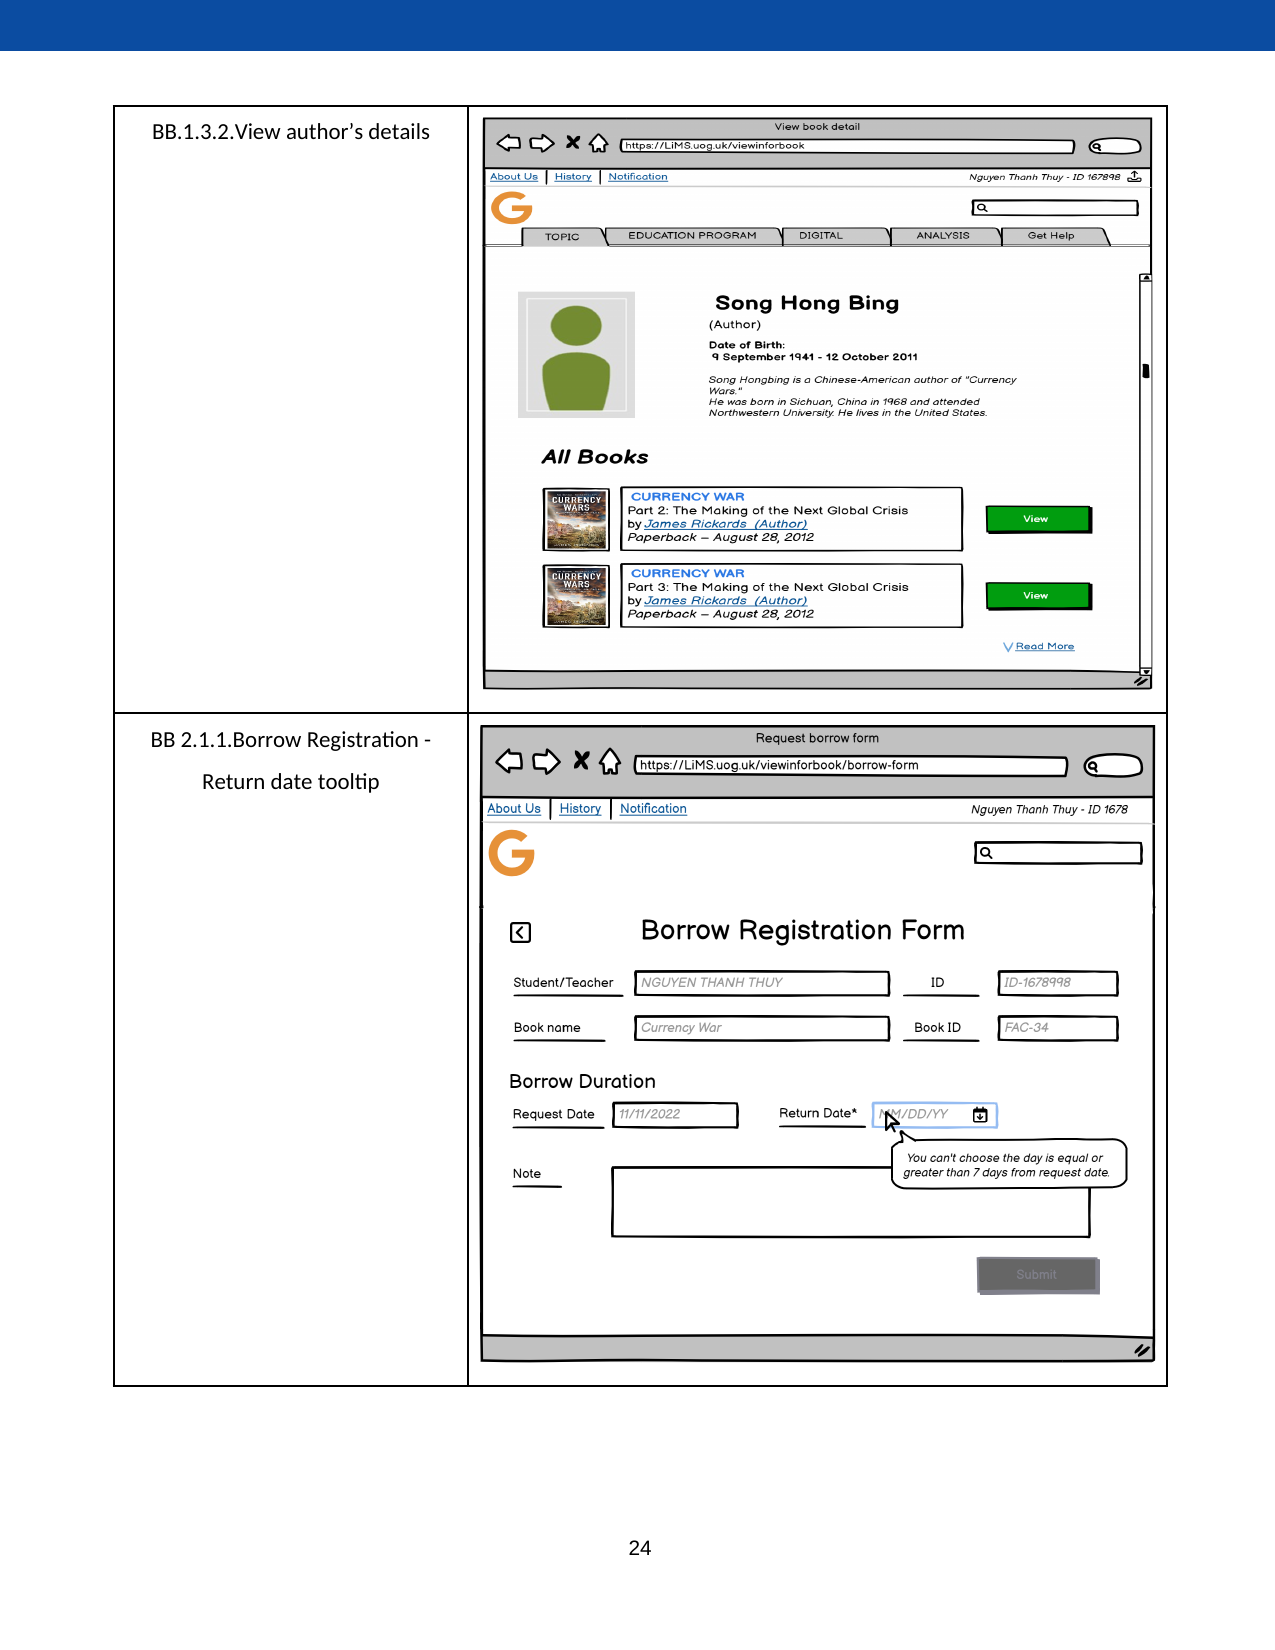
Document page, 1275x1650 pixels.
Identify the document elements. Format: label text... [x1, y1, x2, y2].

table_cell BB 2.1.1.Borrow Registration - Return date tooltip [115, 714, 467, 1385]
table_cell [469, 107, 1166, 712]
picture [482, 117, 1153, 690]
picture [479, 724, 1156, 1363]
table_cell [469, 714, 1166, 1385]
table_cell BB.1.3.2.View author’s details [115, 107, 467, 712]
